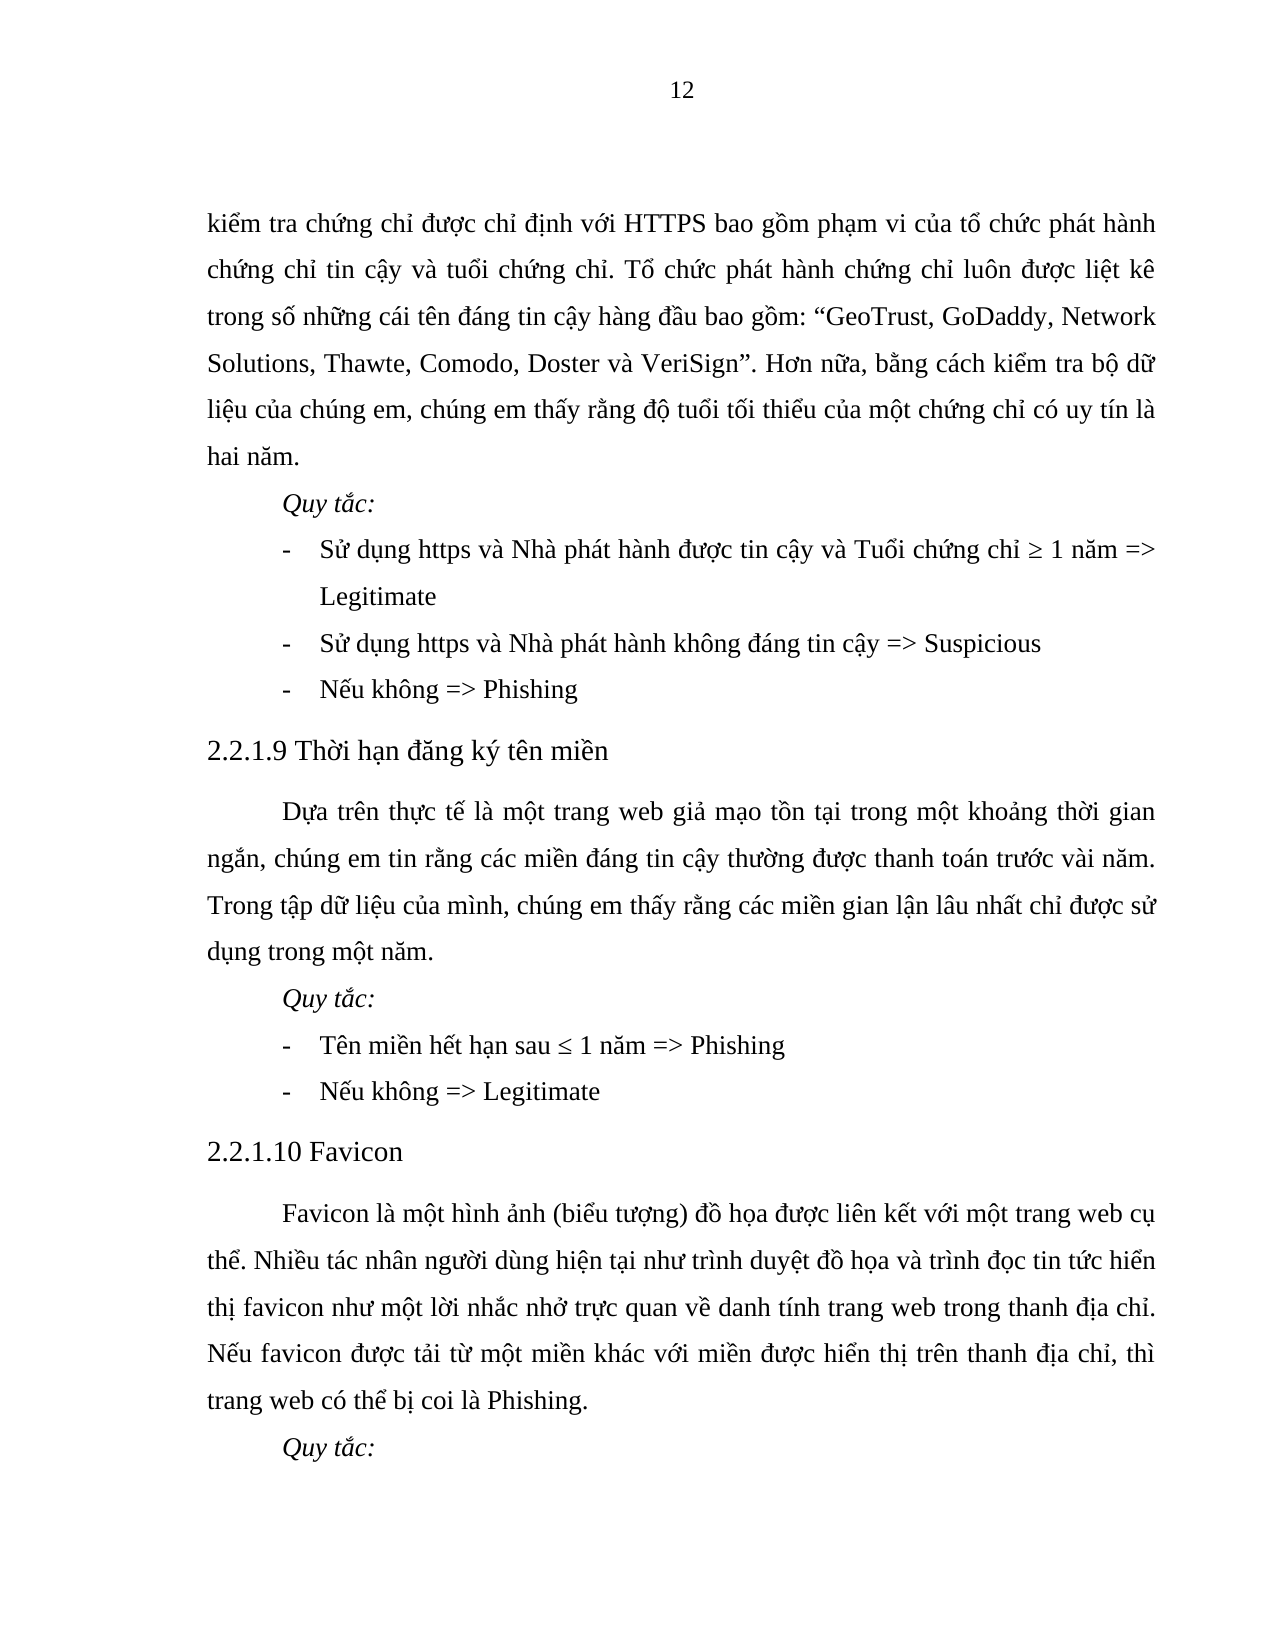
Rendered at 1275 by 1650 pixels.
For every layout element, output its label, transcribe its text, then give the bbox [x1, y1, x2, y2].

list Sử dụng https và Nhà phát hành được tin cậy và Tuổi chứng chỉ ≥ 1 năm => Legitimate [282, 533, 1157, 611]
text 2.2.1.10 Favicon [207, 1134, 1157, 1168]
text Quy tắc: [207, 982, 1157, 1013]
list Nếu không => Phishing [282, 673, 1157, 704]
list Nếu không => Legitimate [282, 1075, 1157, 1107]
text Dựa trên thực tế là một trang web giả mạo tồn tại trong một khoảng thời gian ngắn, chúng em tin rằng các miền đáng tin cậy thường được thanh toán trước vài năm. Trong tập dữ liệu của mình, chúng em thấy rằng các miền gian lận lâu nhất chỉ được sử dụng trong một năm. [207, 795, 1157, 967]
list Sử dụng https và Nhà phát hành không đáng tin cậy => Suspicious [282, 627, 1157, 658]
list Tên miền hết hạn sau ≤ 1 năm => Phishing [282, 1029, 1157, 1060]
text Quy tắc: [207, 487, 1157, 518]
text 2.2.1.9 Thời hạn đăng ký tên miền [207, 733, 1157, 766]
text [207, 207, 1157, 471]
text Quy tắc: [207, 1431, 1157, 1462]
text Favicon là một hình ảnh (biểu tượng) đồ họa được liên kết với một trang web cụ thể. Nhiều tác nhân người dùng hiện tại như trình duyệt đồ họa và trình đọc tin tức hiển thị favicon như một lời nhắc nhở trực quan về danh tính trang web trong thanh địa chỉ. Nếu favicon được tải từ một miền khác với miền được hiển thị trên thanh địa chỉ, thì trang web có thể bị coi là Phishing. [207, 1197, 1157, 1415]
